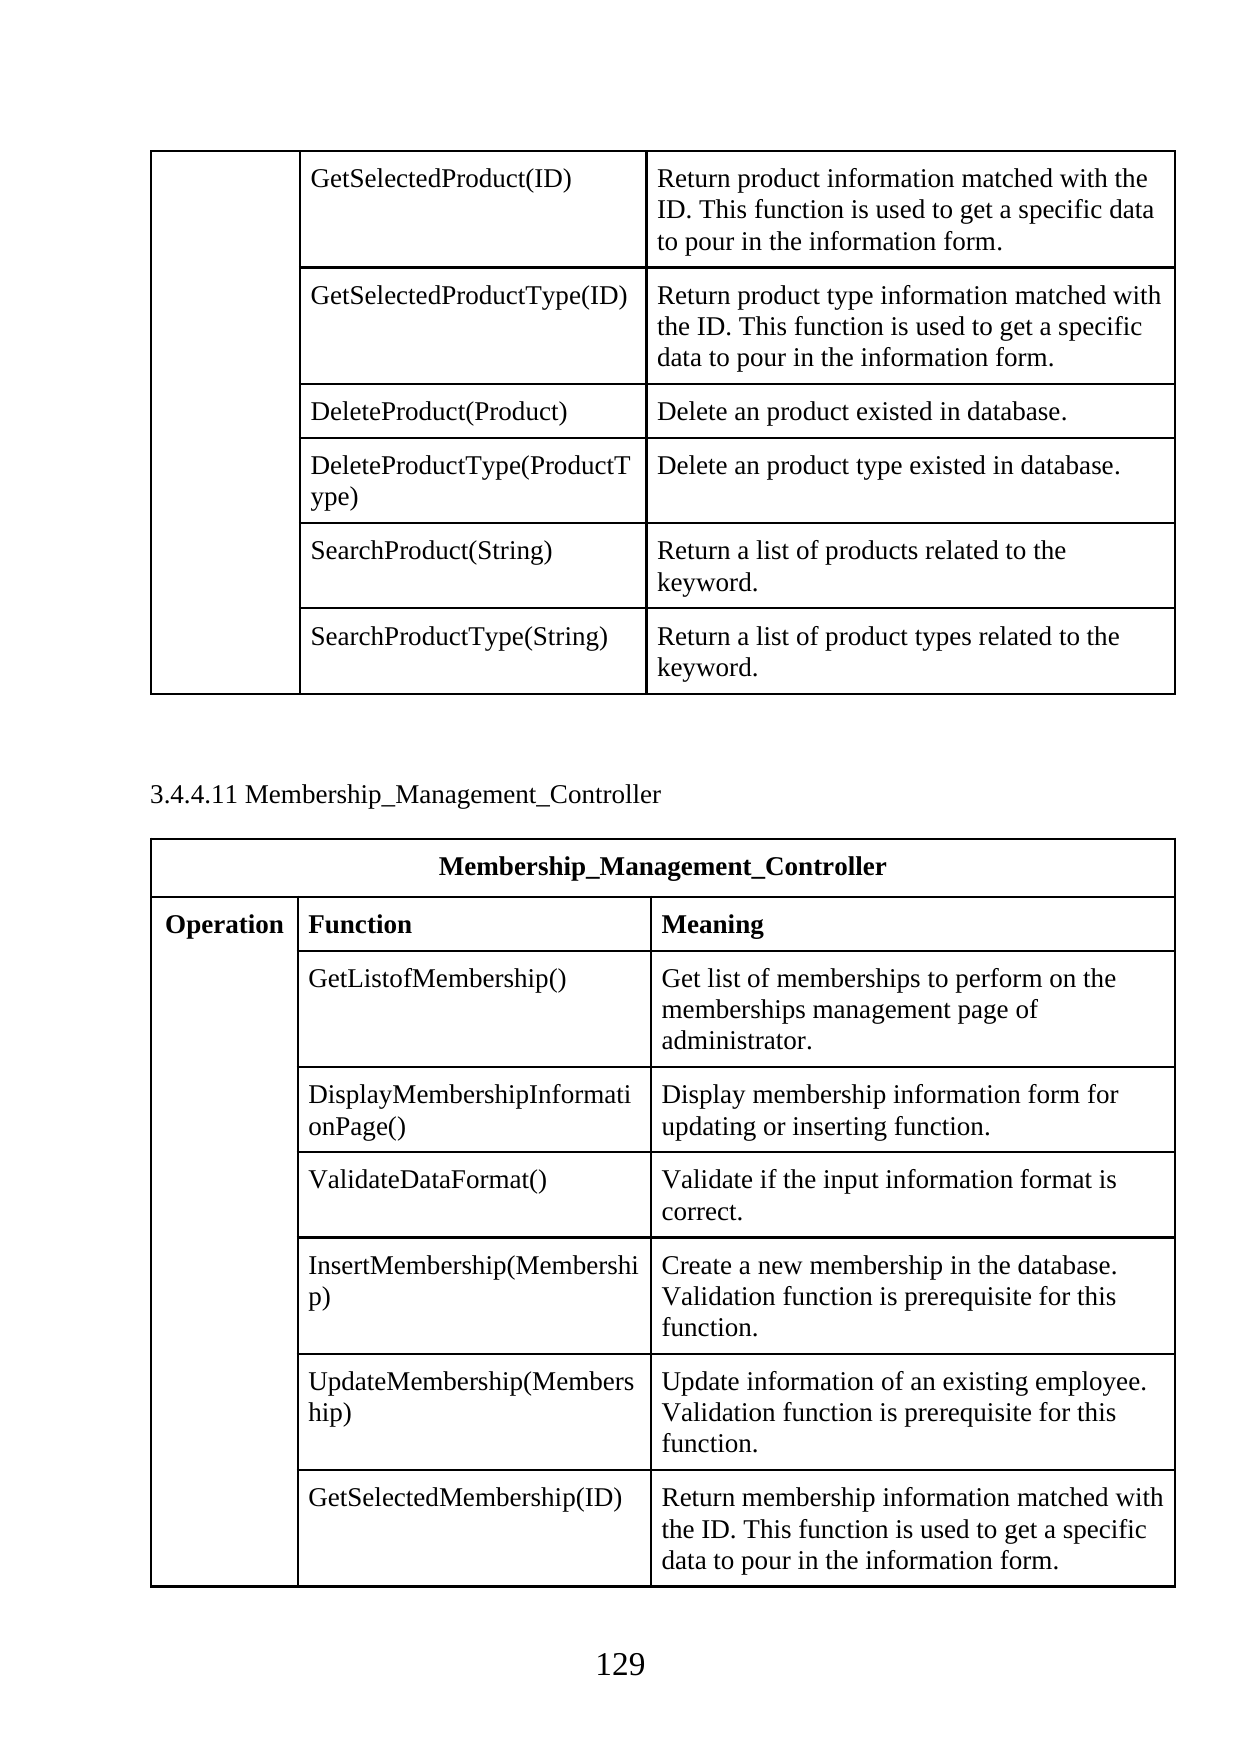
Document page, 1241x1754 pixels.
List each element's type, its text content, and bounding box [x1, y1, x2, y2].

table_cell InsertMembership(Membership) [299, 1239, 650, 1353]
table_cell DeleteProductType(ProductType) [301, 439, 645, 522]
table_cell ValidateDataFormat() [299, 1153, 650, 1236]
table_cell GetSelectedProduct(ID) [301, 152, 645, 266]
table_cell Delete an product type existed in database. [648, 439, 1174, 522]
table_cell Delete an product existed in database. [648, 385, 1174, 437]
table_cell Display membership information form for updating or inserting function. [652, 1068, 1174, 1151]
table_cell Return a list of product types related to the keyword. [648, 609, 1174, 692]
table_cell SearchProduct(String) [301, 524, 645, 607]
table_cell Update information of an existing employee. Validation function is prerequisite for this function. [652, 1355, 1174, 1469]
table_header Membership_Management_Controller [152, 840, 1174, 896]
table_cell UpdateMembership(Membership) [299, 1355, 650, 1469]
table_cell Return a list of products related to the keyword. [648, 524, 1174, 607]
table_cell Return product type information matched with the ID. This function is used to get a specific data to pour in the information form. [648, 269, 1174, 383]
table_cell Validate if the input information format is correct. [652, 1153, 1174, 1236]
table_cell Return membership information matched with the ID. This function is used to get a specific data to pour in the information form. [652, 1471, 1174, 1585]
table_cell Return product information matched with the ID. This function is used to get a specific data to pour in the information form. [648, 152, 1174, 266]
table_cell Create a new membership in the database. Validation function is prerequisite for this function. [652, 1239, 1174, 1353]
table_cell Function [299, 898, 650, 949]
table_cell DeleteProduct(Product) [301, 385, 645, 437]
table_cell GetSelectedMembership(ID) [299, 1471, 650, 1585]
table_cell GetListofMembership() [299, 952, 650, 1066]
table_cell SearchProductType(String) [301, 609, 645, 692]
table_cell Operation [152, 898, 297, 1585]
table_cell Get list of memberships to perform on the memberships management page of administrator. [652, 952, 1174, 1066]
table_cell Meaning [652, 898, 1174, 949]
subtitle 3.4.4.11 Membership_Management_Controller [150, 778, 1090, 809]
table_cell DisplayMembershipInformationPage() [299, 1068, 650, 1151]
table_cell GetSelectedProductType(ID) [301, 269, 645, 383]
